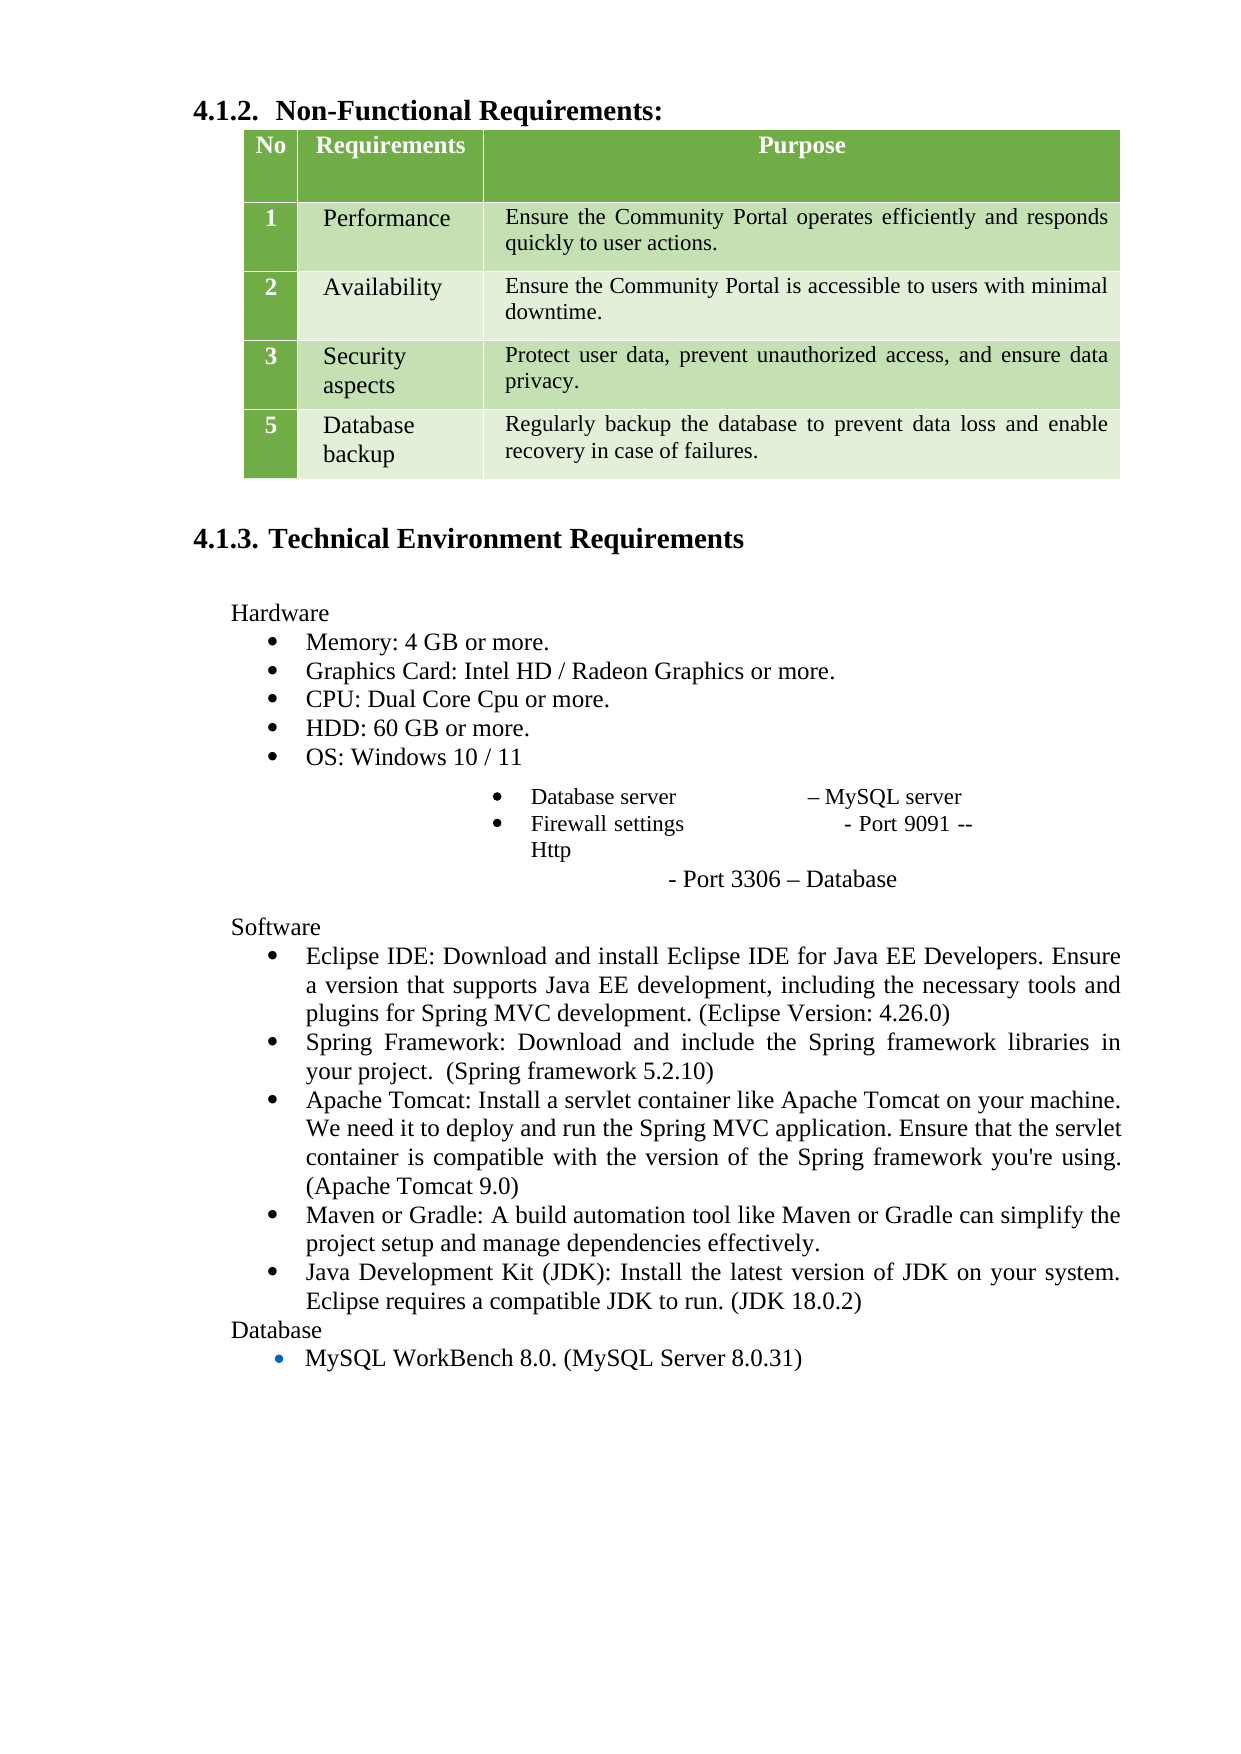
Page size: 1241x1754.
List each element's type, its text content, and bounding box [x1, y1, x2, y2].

text Software [231, 912, 1122, 941]
table_cell Security aspects [298, 341, 483, 409]
list Graphics Card: Intel HD / Radeon Graphics or more. [268, 656, 1122, 684]
table_header No [244, 130, 297, 202]
table_cell 2 [244, 272, 297, 340]
list Maven or Gradle: A build automation tool like Maven or Gradle can simplify the project setup and manage dependencies effectively. [268, 1200, 1122, 1257]
table_cell Availability [298, 272, 483, 340]
text - Port 3306 – Database [266, 771, 1122, 893]
subtitle Technical Environment Requirements [193, 521, 1122, 554]
list Eclipse IDE: Download and install Eclipse IDE for Java EE Developers. Ensure a version that supports Java EE development, including the necessary tools and plugins for Spring MVC development. (Eclipse Version: 4.26.0) [268, 941, 1122, 1027]
table_cell Ensure the Community Portal operates efficiently and responds quickly to user actions. [484, 203, 1120, 271]
list OS: Windows 10 / 11 [268, 742, 1122, 771]
list HDD: 60 GB or more. [268, 713, 1122, 742]
table_header Purpose [484, 130, 1120, 202]
table_cell Performance [298, 203, 483, 271]
table_header Requirements [298, 130, 483, 202]
list Spring Framework: Download and include the Spring framework libraries in your project. (Spring framework 5.2.10) [268, 1027, 1122, 1085]
table_cell 5 [244, 410, 297, 478]
table_cell Database backup [298, 410, 483, 478]
table_cell Ensure the Community Portal is accessible to users with minimal downtime. [484, 272, 1120, 340]
list CPU: Dual Core Cpu or more. [268, 684, 1122, 713]
list Database server – MySQL server [493, 783, 974, 809]
table_cell 1 [244, 203, 297, 271]
table_cell Protect user data, prevent unauthorized access, and ensure data privacy. [484, 341, 1120, 409]
table_cell 3 [244, 341, 297, 409]
list Firewall settings - Port 9091 -- Http [493, 809, 974, 862]
text Database [231, 1315, 1122, 1343]
table_cell Regularly backup the database to prevent data loss and enable recovery in case of failures. [484, 410, 1120, 478]
list Memory: 4 GB or more. [268, 627, 1122, 656]
list MySQL WorkBench 8.0. (MySQL Server 8.0.31) [275, 1343, 1122, 1372]
subtitle Non-Functional Requirements: [193, 93, 1122, 126]
list Apache Tomcat: Install a servlet container like Apache Tomcat on your machine. We need it to deploy and run the Spring MVC application. Ensure that the servlet container is compatible with the version of the Spring framework you're using. (Apache Tomcat 9.0) [268, 1085, 1122, 1200]
text Hardware [231, 598, 1122, 627]
list Java Development Kit (JDK): Install the latest version of JDK on your system. Eclipse requires a compatible JDK to run. (JDK 18.0.2) [268, 1257, 1122, 1315]
